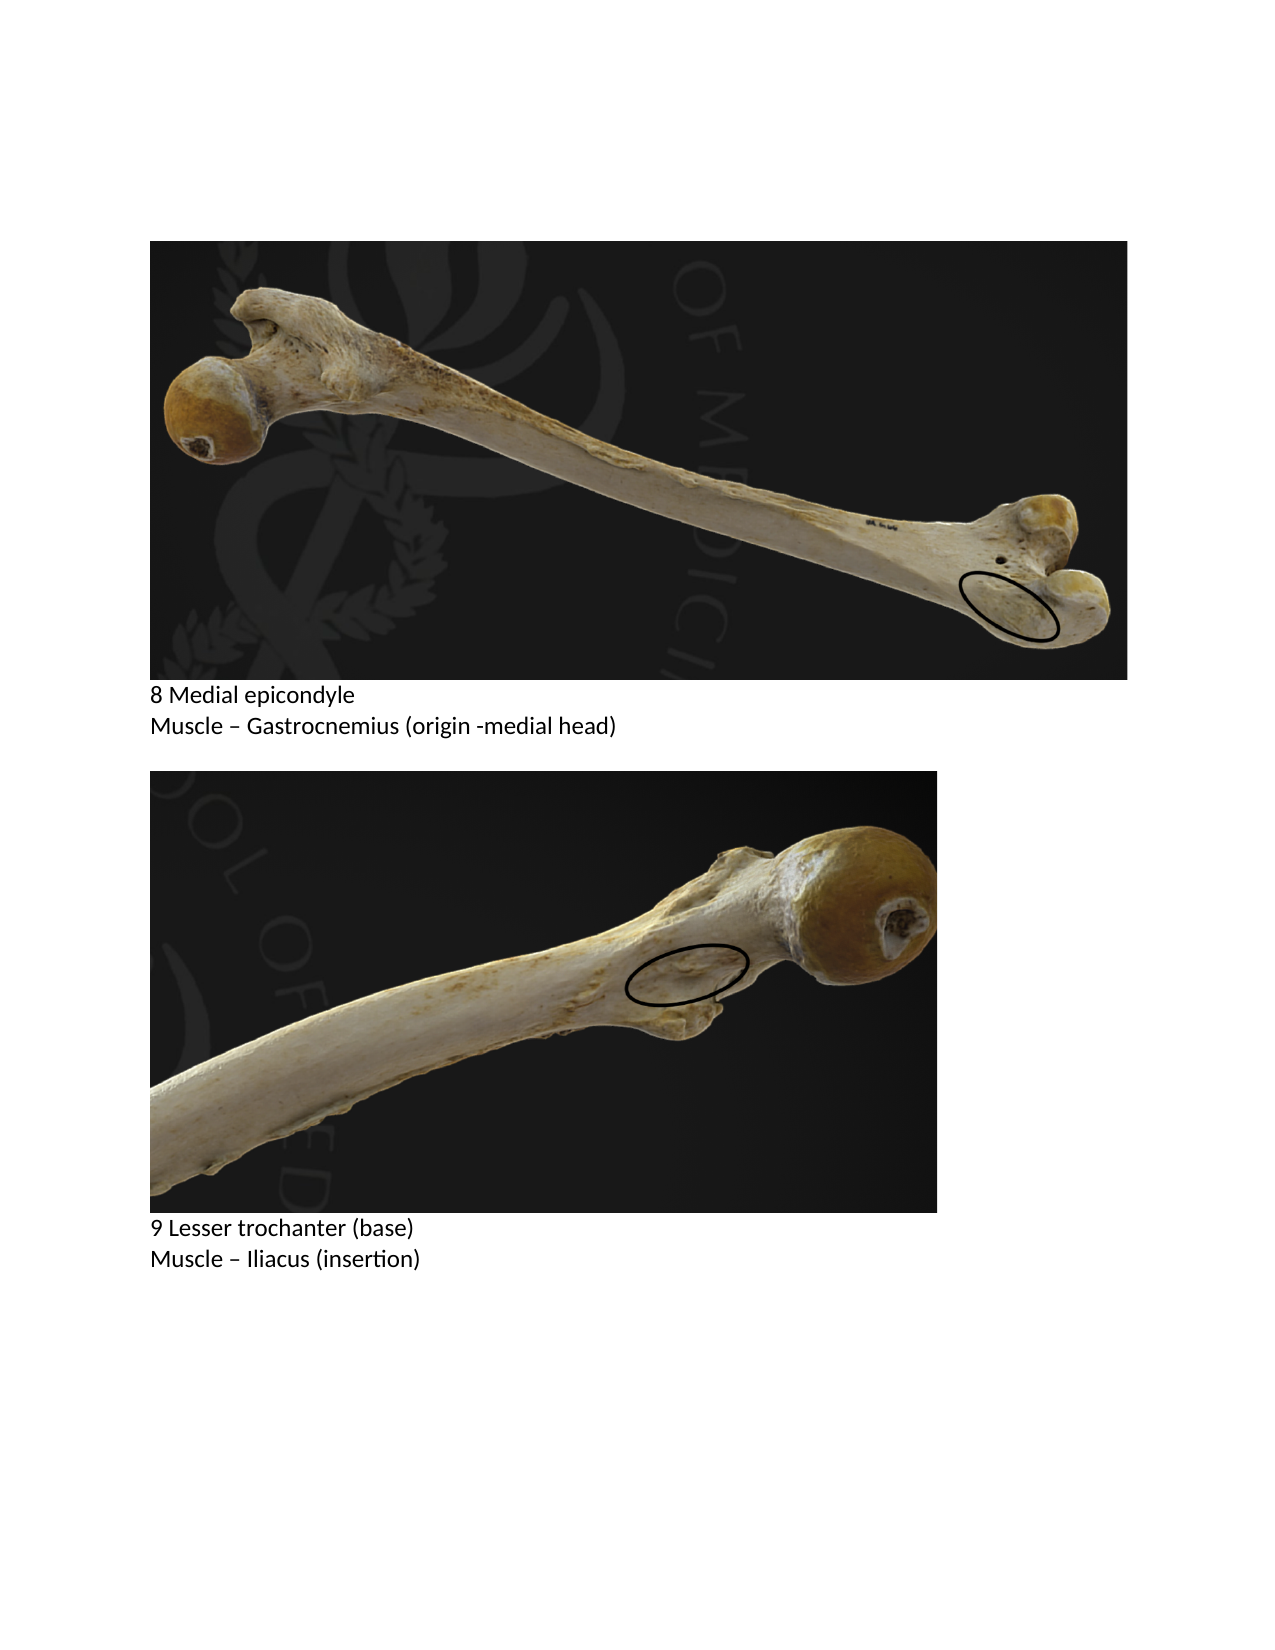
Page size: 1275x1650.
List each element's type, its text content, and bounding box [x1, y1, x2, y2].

text 8 Medial epicondyle [150, 680, 1125, 710]
text 9 Lesser trochanter (base) [150, 1212, 1125, 1243]
picture [150, 771, 938, 1213]
text Muscle – Gastrocnemius (origin -medial head) [150, 710, 1125, 740]
text Muscle – Iliacus (insertion) [150, 1243, 1125, 1273]
picture [150, 241, 1128, 680]
